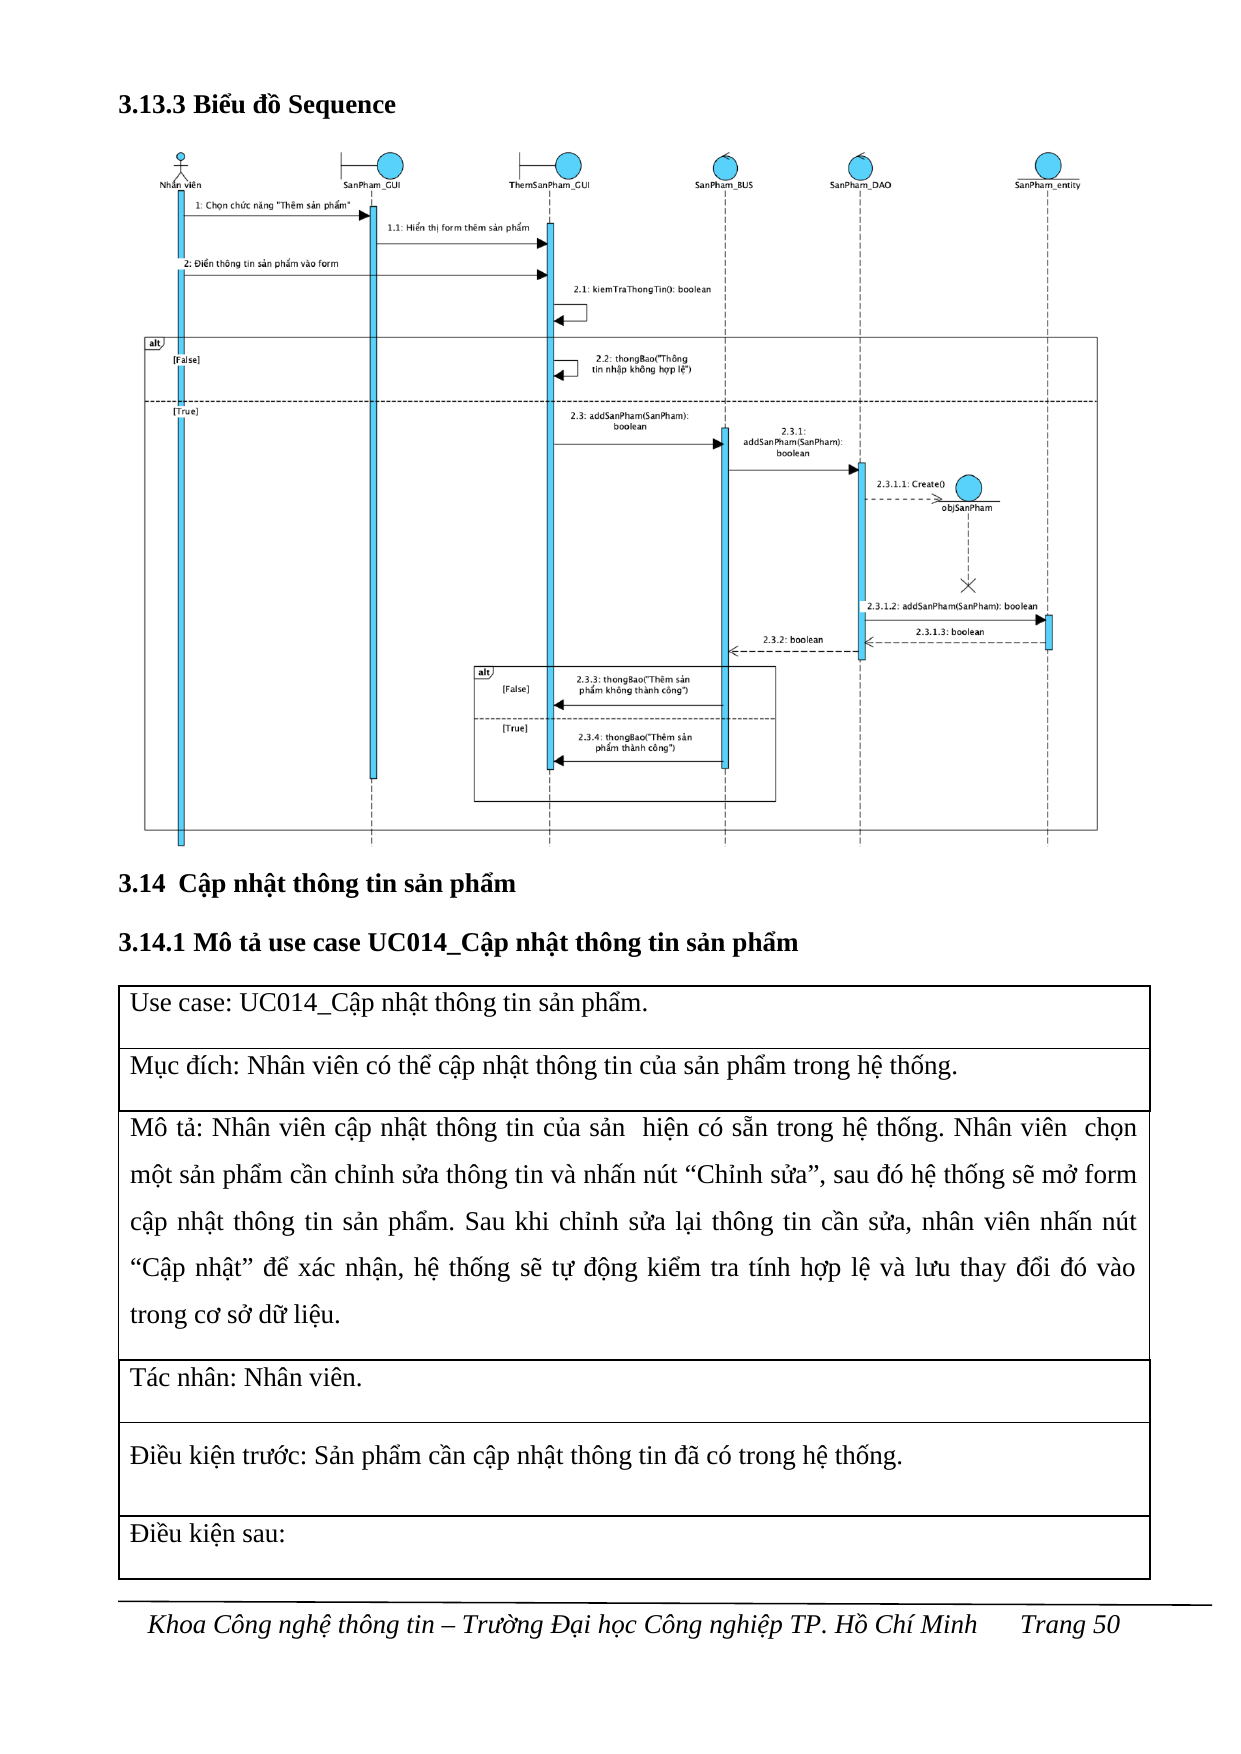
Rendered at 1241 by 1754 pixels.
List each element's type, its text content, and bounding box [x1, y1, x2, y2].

table_cell Mục đích: Nhân viên có thể cập nhật thông tin của sản phẩm trong hệ thống. [120, 1049, 1149, 1110]
table_cell Mô tả: Nhân viên cập nhật thông tin của sản hiện có sẵn trong hệ thống. Nhân viên chọn một sản phẩm cần chỉnh sửa thông tin và nhấn nút “Chỉnh sửa”, sau đó hệ thống sẽ mở form cập nhật thông tin sản phẩm. Sau khi chỉnh sửa lại thông tin cần sửa, nhân viên nhấn nút “Cập nhật” để xác nhận, hệ thống sẽ tự động kiểm tra tính hợp lệ và lưu thay đổi đó vào trong cơ sở dữ liệu. [119, 1112, 1149, 1359]
table_cell Tác nhân: Nhân viên. [120, 1361, 1149, 1422]
subtitle Mô tả use case UC014_Cập nhật thông tin sản phẩm [118, 926, 1152, 957]
table_cell Điều kiện trước: Sản phẩm cần cập nhật thông tin đã có trong hệ thống. [120, 1423, 1149, 1515]
table_header Use case: UC014_Cập nhật thông tin sản phẩm. [120, 987, 1149, 1047]
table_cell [120, 1517, 1149, 1578]
picture [118, 147, 1153, 848]
subtitle Biểu đồ Sequence [118, 89, 1152, 120]
subtitle Cập nhật thông tin sản phẩm [118, 867, 1152, 898]
